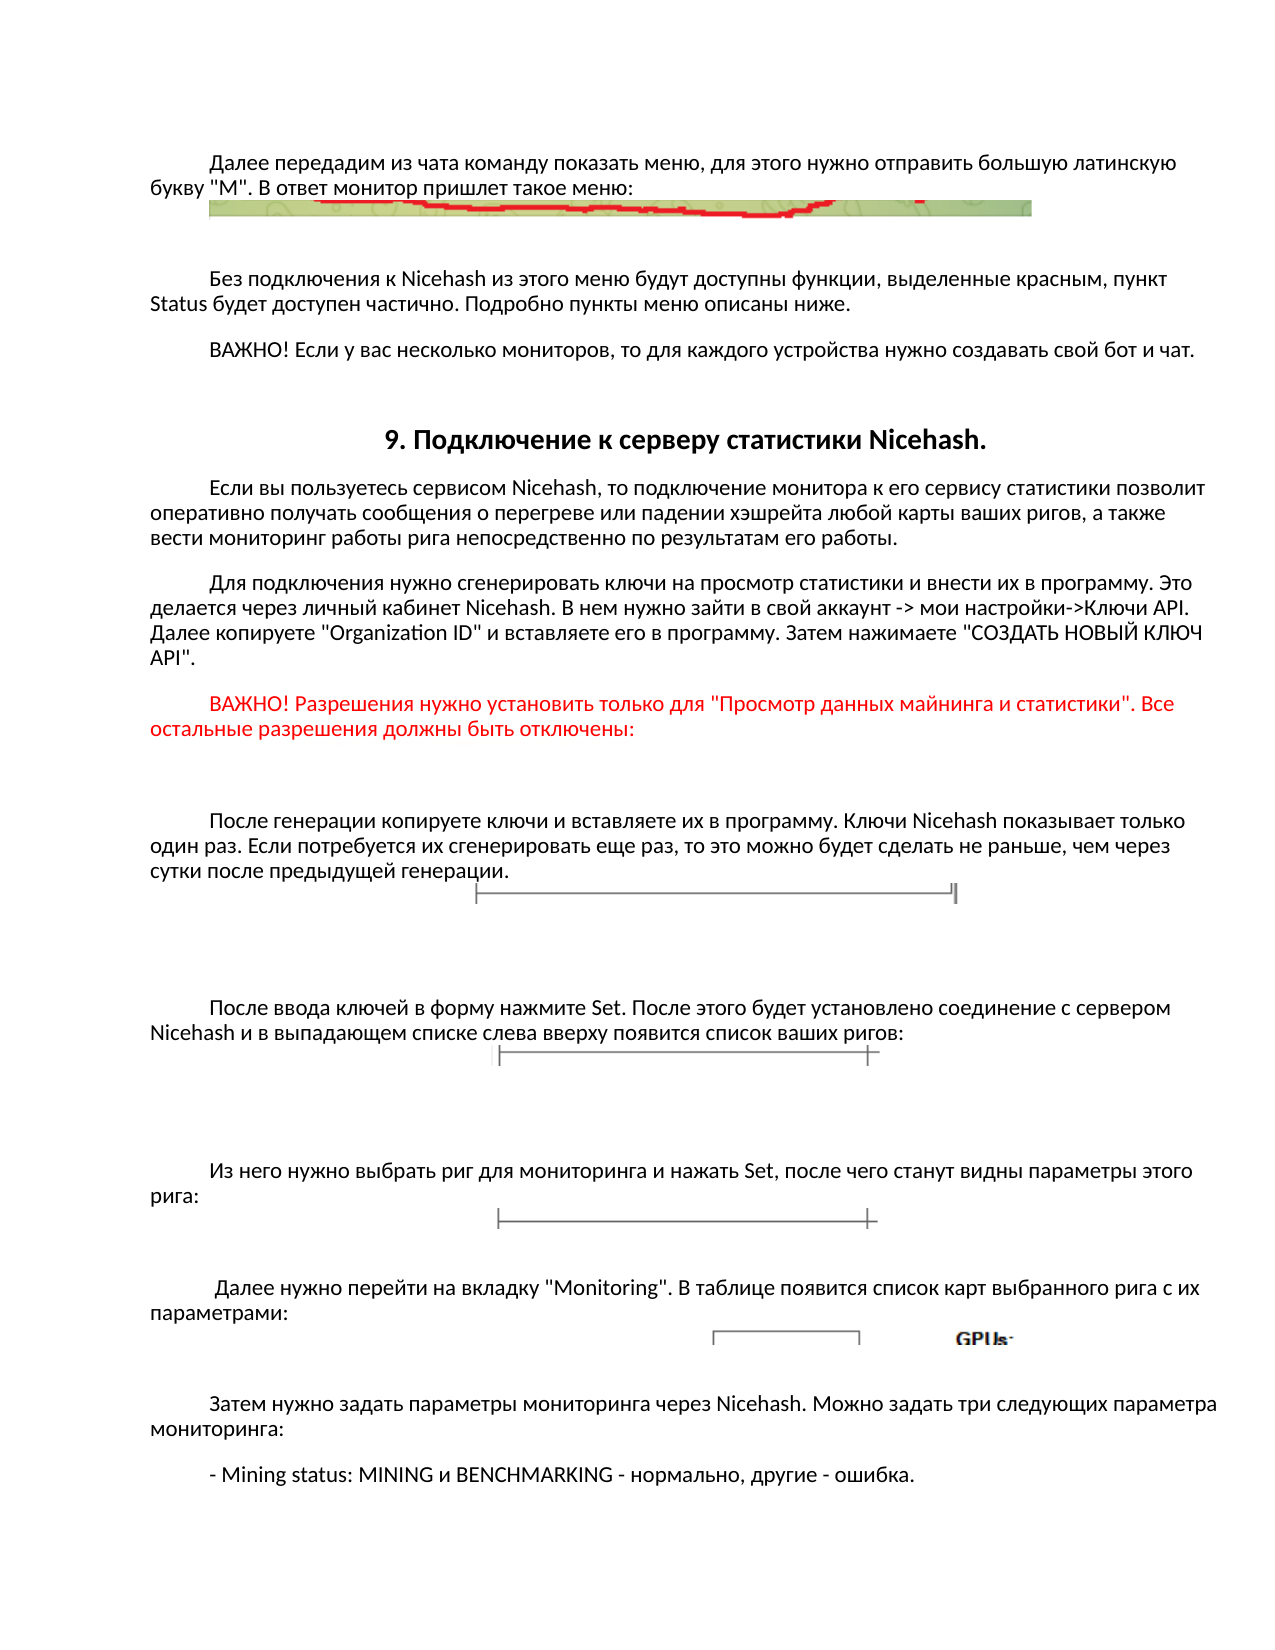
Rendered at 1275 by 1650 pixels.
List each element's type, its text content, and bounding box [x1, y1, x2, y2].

text Далее передадим из чата команду показать меню, для этого нужно отправить большую латинскую букву "M". В ответ монитор пришлет такое меню: [150, 150, 1221, 200]
text Если вы пользуетесь сервисом Nicehash, то подключение монитора к его сервису статистики позволит оперативно получать сообщения о перегреве или падении хэшрейта любой карты ваших ригов, а также вести мониторинг работы рига непосредственно по результатам его работы. [150, 475, 1221, 550]
text 9. Подключение к серверу статистики Nicehash. [150, 429, 1221, 454]
text ВАЖНО! Если у вас несколько мониторов, то для каждого устройства нужно создавать свой бот и чат. [150, 337, 1221, 362]
text Далее нужно перейти на вкладку "Monitoring". В таблице появится список карт выбранного рига с их параметрами: [150, 1275, 1221, 1325]
text Из него нужно выбрать риг для мониторинга и нажать Set, после чего станут видны параметры этого рига: [150, 1158, 1221, 1208]
text ВАЖНО! Разрешения нужно установить только для "Просмотр данных майнинга и статистики". Все остальные разрешения должны быть отключены: [150, 692, 1221, 742]
text После генерации копируете ключи и вставляете их в программу. Ключи Nicehash показывает только один раз. Если потребуется их сгенерировать еще раз, то это можно будет сделать не раньше, чем через сутки после предыдущей генерации. [150, 808, 1221, 883]
text - Mining status: MINING и BENCHMARKING - нормально, другие - ошибка. [150, 1462, 1221, 1487]
text Без подключения к Nicehash из этого меню будут доступны функции, выделенные красным, пункт Status будет доступен частично. Подробно пункты меню описаны ниже. [150, 267, 1221, 317]
text После ввода ключей в форму нажмите Set. После этого будет установлено соединение с сервером Nicehash и в выпадающем списке слева вверху появится список ваших ригов: [150, 996, 1221, 1046]
text Для подключения нужно сгенерировать ключи на просмотр статистики и внести их в программу. Это делается через личный кабинет Nicehash. В нем нужно зайти в свой аккаунт -> мои настройки->Ключи API. Далее копируете "Organization ID" и вставляете его в программу. Затем нажимаете "СОЗДАТЬ НОВЫЙ КЛЮЧ API". [150, 571, 1221, 671]
text Затем нужно задать параметры мониторинга через Nicehash. Можно задать три следующих параметра мониторинга: [150, 1392, 1221, 1442]
